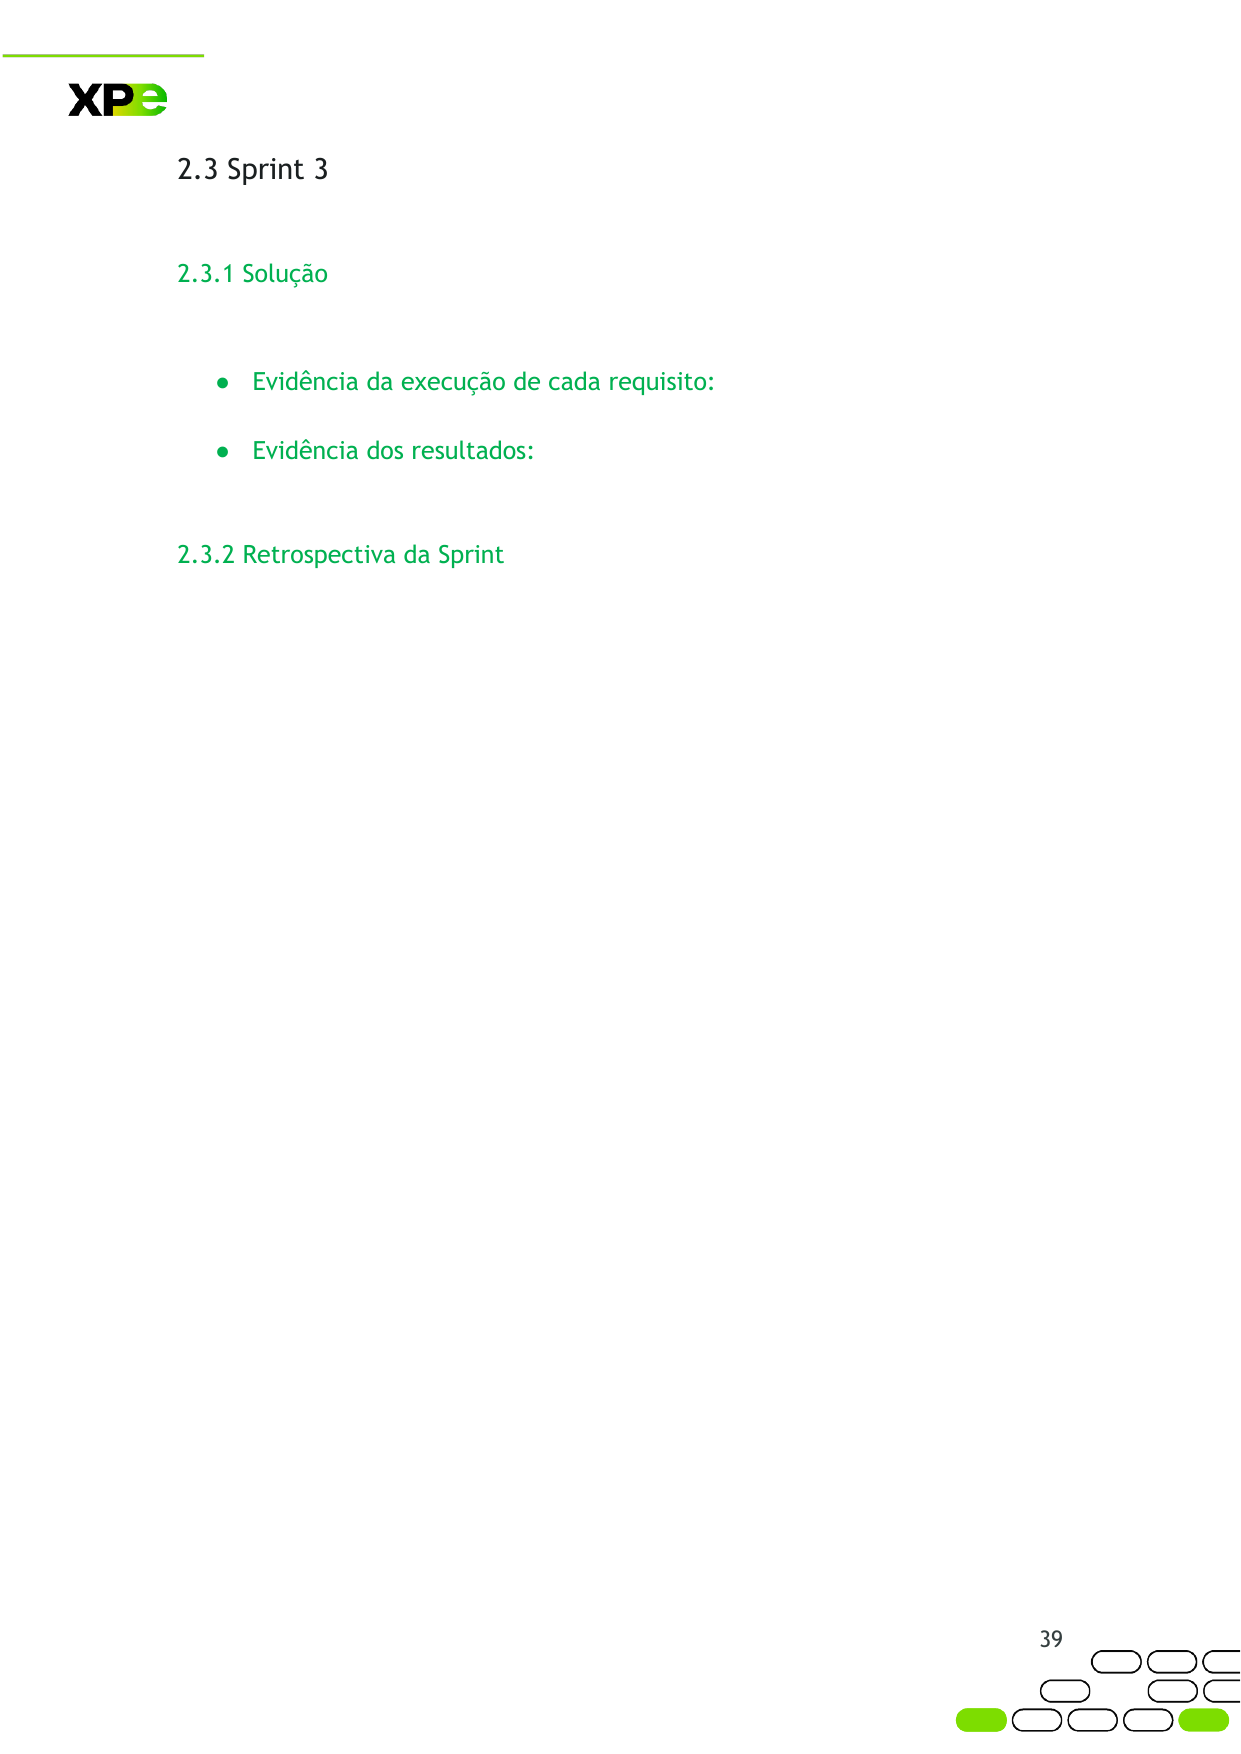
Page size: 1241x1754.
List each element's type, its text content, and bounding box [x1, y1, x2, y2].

picture [2, 51, 205, 148]
picture [955, 1650, 1241, 1732]
subtitle 2.3.2 Retrospectiva da Sprint [177, 540, 1063, 569]
subtitle Evidência dos resultados: [215, 436, 1063, 465]
subtitle Evidência da execução de cada requisito: [215, 367, 1063, 396]
subtitle 2.3.1 Solução [177, 259, 1063, 288]
subtitle 2.3 Sprint 3 [177, 152, 1063, 186]
